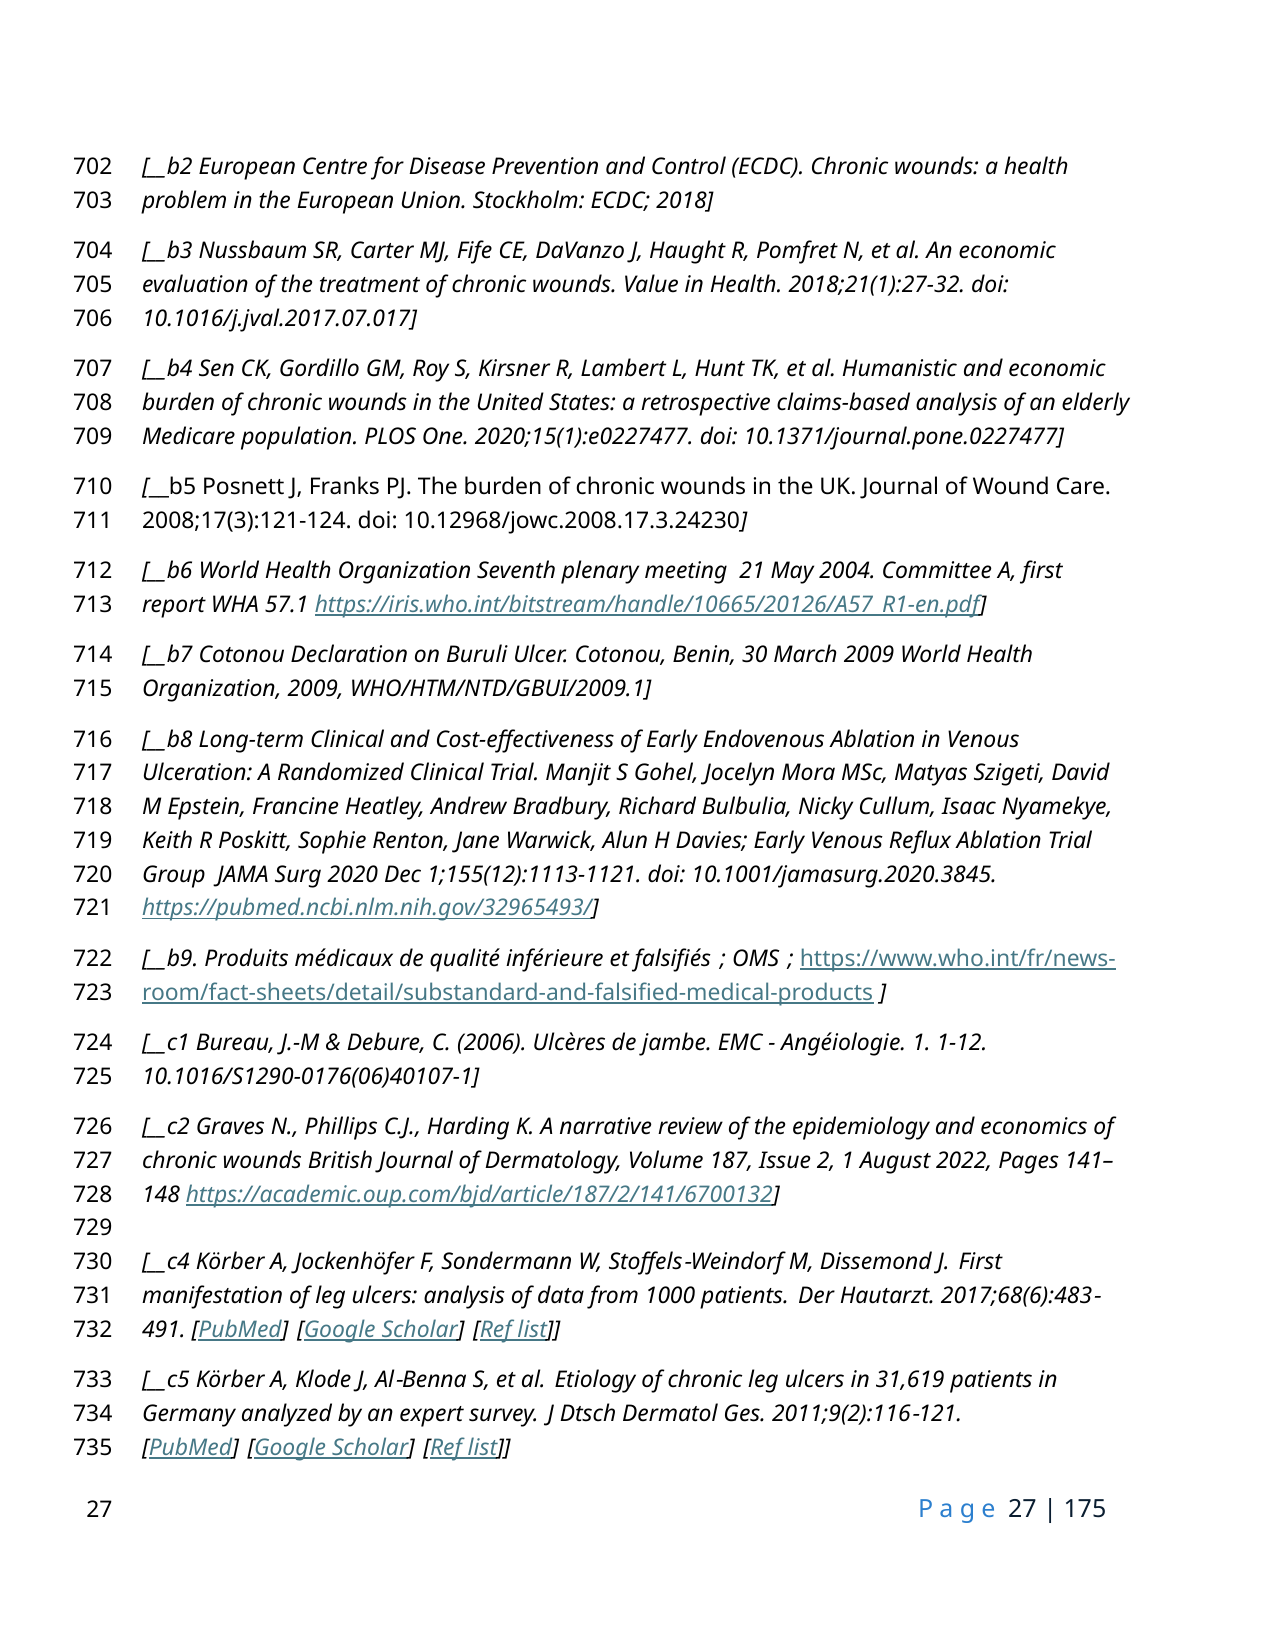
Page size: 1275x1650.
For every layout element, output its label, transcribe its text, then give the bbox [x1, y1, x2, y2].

text [__c5 Körber A, Klode J, Al‐Benna S, et al. Etiology of chronic leg ulcers in 31,619 patients in Germany analyzed by an expert survey. J Dtsch Dermatol Ges. 2011;9(2):116‐121. [PubMed] [Google Scholar] [Ref list]] [142, 1363, 1133, 1462]
text [__b3 Nussbaum SR, Carter MJ, Fife CE, DaVanzo J, Haught R, Pomfret N, et al. An economic evaluation of the treatment of chronic wounds. Value in Health. 2018;21(1):27-32. doi: 10.1016/j.jval.2017.07.017] [142, 234, 1133, 333]
text [__b6 World Health Organization Seventh plenary meeting 21 May 2004. Committee A, first report WHA 57.1 https://iris.who.int/bitstream/handle/10665/20126/A57_R1-en.pdf] [142, 554, 1133, 619]
text [__b4 Sen CK, Gordillo GM, Roy S, Kirsner R, Lambert L, Hunt TK, et al. Humanistic and economic burden of chronic wounds in the United States: a retrospective claims-based analysis of an elderly Medicare population. PLOS One. 2020;15(1):e0227477. doi: 10.1371/journal.pone.0227477] [142, 352, 1133, 451]
text [__b9. Produits médicaux de qualité inférieure et falsifiés ; OMS ; https://www.who.int/fr/news-room/fact-sheets/detail/substandard-and-falsified-medical-products ] [142, 942, 1133, 1007]
text [__b8 Long-term Clinical and Cost-effectiveness of Early Endovenous Ablation in Venous Ulceration: A Randomized Clinical Trial. Manjit S Gohel, Jocelyn Mora MSc, Matyas Szigeti, David M Epstein, Francine Heatley, Andrew Bradbury, Richard Bulbulia, Nicky Cullum, Isaac Nyamekye, Keith R Poskitt, Sophie Renton, Jane Warwick, Alun H Davies; Early Venous Reflux Ablation Trial Group JAMA Surg 2020 Dec 1;155(12):1113-1121. doi: 10.1001/jamasurg.2020.3845. https://pubmed.ncbi.nlm.nih.gov/32965493/] [142, 722, 1133, 922]
text [__b7 Cotonou Declaration on Buruli Ulcer. Cotonou, Benin, 30 March 2009 World Health Organization, 2009, WHO/HTM/NTD/GBUI/2009.1] [142, 638, 1133, 703]
text [__b2 European Centre for Disease Prevention and Control (ECDC). Chronic wounds: a health problem in the European Union. Stockholm: ECDC; 2018] [142, 150, 1133, 215]
text [__c2 Graves N., Phillips C.J., Harding K. A narrative review of the epidemiology and economics of chronic wounds British Journal of Dermatology, Volume 187, Issue 2, 1 August 2022, Pages 141–148 https://academic.oup.com/bjd/article/187/2/141/6700132] [__c4 Körber A, Jockenhöfer F, Sondermann W, Stoffels‐Weindorf M, Dissemond J. First manifestation of leg ulcers: analysis of data from 1000 patients. Der Hautarzt. 2017;68(6):483‐491. [PubMed] [Google Scholar] [Ref list]] [142, 1110, 1133, 1344]
text [__b5 Posnett J, Franks PJ. The burden of chronic wounds in the UK. Journal of Wound Care. 2008;17(3):121-124. doi: 10.12968/jowc.2008.17.3.24230] [142, 470, 1133, 535]
text [__c1 Bureau, J.-M & Debure, C. (2006). Ulcères de jambe. EMC - Angéiologie. 1. 1-12. 10.1016/S1290-0176(06)40107-1] [142, 1026, 1133, 1091]
